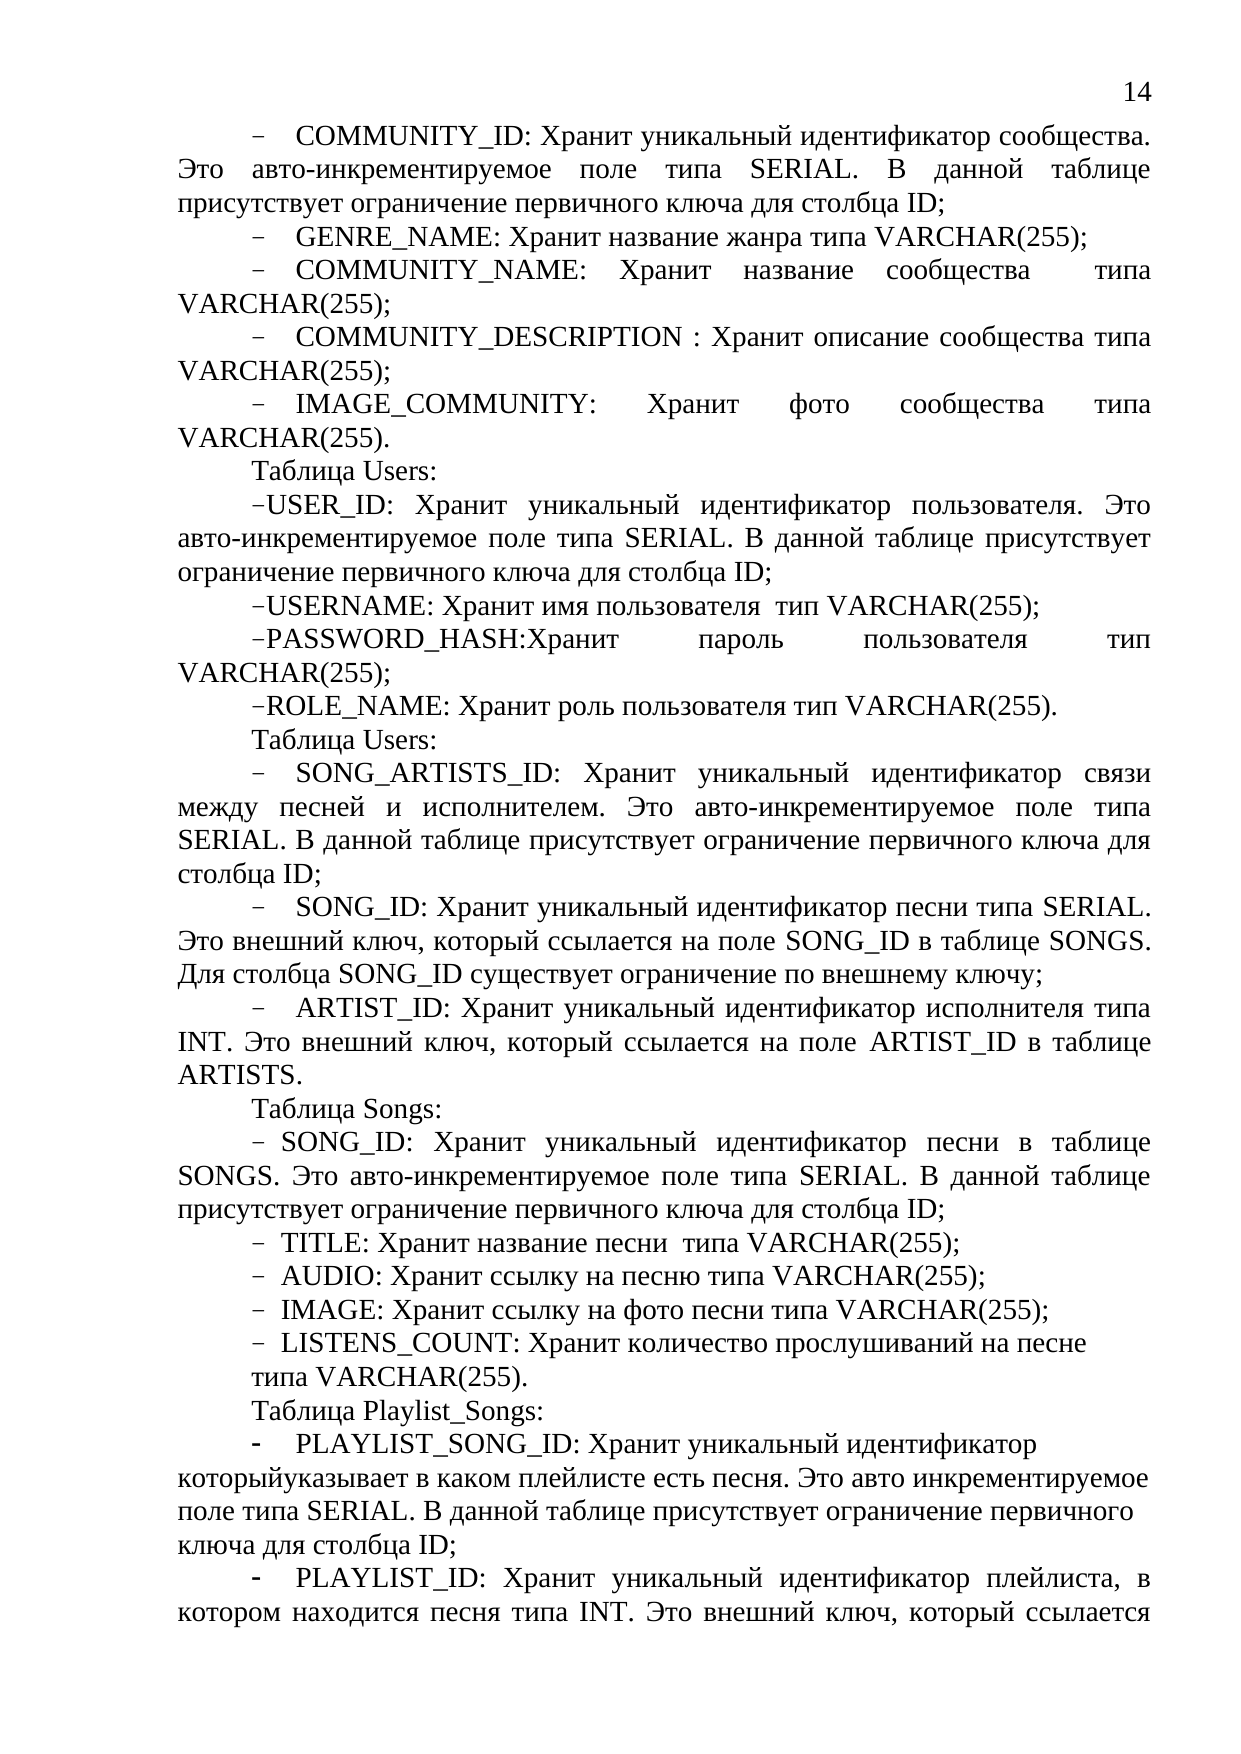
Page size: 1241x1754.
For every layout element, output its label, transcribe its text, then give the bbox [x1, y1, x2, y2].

list SONG_ARTISTS_ID: Хранит уникальный идентификатор связи между песней и исполнителем. Это авто-инкрементируемое поле типа SERIAL. В данной таблице присутствует ограничение первичного ключа для столбца ID; [177, 755, 1152, 889]
list ROLE_NAME: Хранит роль пользователя тип VARCHAR(255). [177, 688, 1152, 722]
list USERNAME: Хранит имя пользователя тип VARCHAR(255); [177, 588, 1152, 621]
list SONG_ID: Хранит уникальный идентификатор песни типа SERIAL. Это внешний ключ, который ссылается на поле SONG_ID в таблице SONGS. Для столбца SONG_ID существует ограничение по внешнему ключу; [177, 889, 1152, 990]
list IMAGE: Хранит ссылку на фото песни типа VARCHAR(255); [177, 1292, 1152, 1326]
list IMAGE_COMMUNITY: Хранит фото сообщества типа VARCHAR(255). [177, 386, 1152, 453]
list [177, 1561, 1152, 1628]
list COMMUNITY_NAME: Хранит название сообщества типа VARCHAR(255); [177, 252, 1152, 319]
list SONG_ID: Хранит уникальный идентификатор песни в таблице [177, 1124, 1152, 1225]
list LISTENS_COUNT: Хранит количество прослушиваний на песне [177, 1326, 1152, 1359]
list TITLE: Хранит название песни типа VARCHAR(255); [177, 1225, 1152, 1258]
list Таблица Users: [251, 722, 1152, 755]
list ARTIST_ID: Хранит уникальный идентификатор исполнителя типа INT. Это внешний ключ, который ссылается на поле ARTIST_ID в таблице ARTISTS. [177, 990, 1152, 1091]
text типа VARCHAR(255). [177, 1359, 1152, 1393]
text Таблица Users: [177, 453, 1152, 487]
list COMMUNITY_ID: Хранит уникальный идентификатор сообщества. Это авто-инкрементируемое поле типа SERIAL. В данной таблице присутствует ограничение первичного ключа для столбца ID; [177, 118, 1152, 219]
list USER_ID: Хранит уникальный идентификатор пользователя. Это авто-инкрементируемое поле типа SERIAL. В данной таблице присутствует ограничение первичного ключа для столбца ID; [177, 487, 1152, 588]
text Таблица Playlist_Songs: [177, 1393, 1152, 1426]
list GENRE_NAME: Хранит название жанра типа VARCHAR(255); [177, 219, 1152, 252]
text Таблица Songs: [177, 1091, 1152, 1124]
list PLAYLIST_SONG_ID: Хранит уникальный идентификатор который [177, 1426, 1152, 1561]
list AUDIO: Хранит ссылку на песню типа VARCHAR(255); [177, 1258, 1152, 1292]
list COMMUNITY_DESCRIPTION : Хранит описание сообщества типа VARCHAR(255); [177, 319, 1152, 386]
